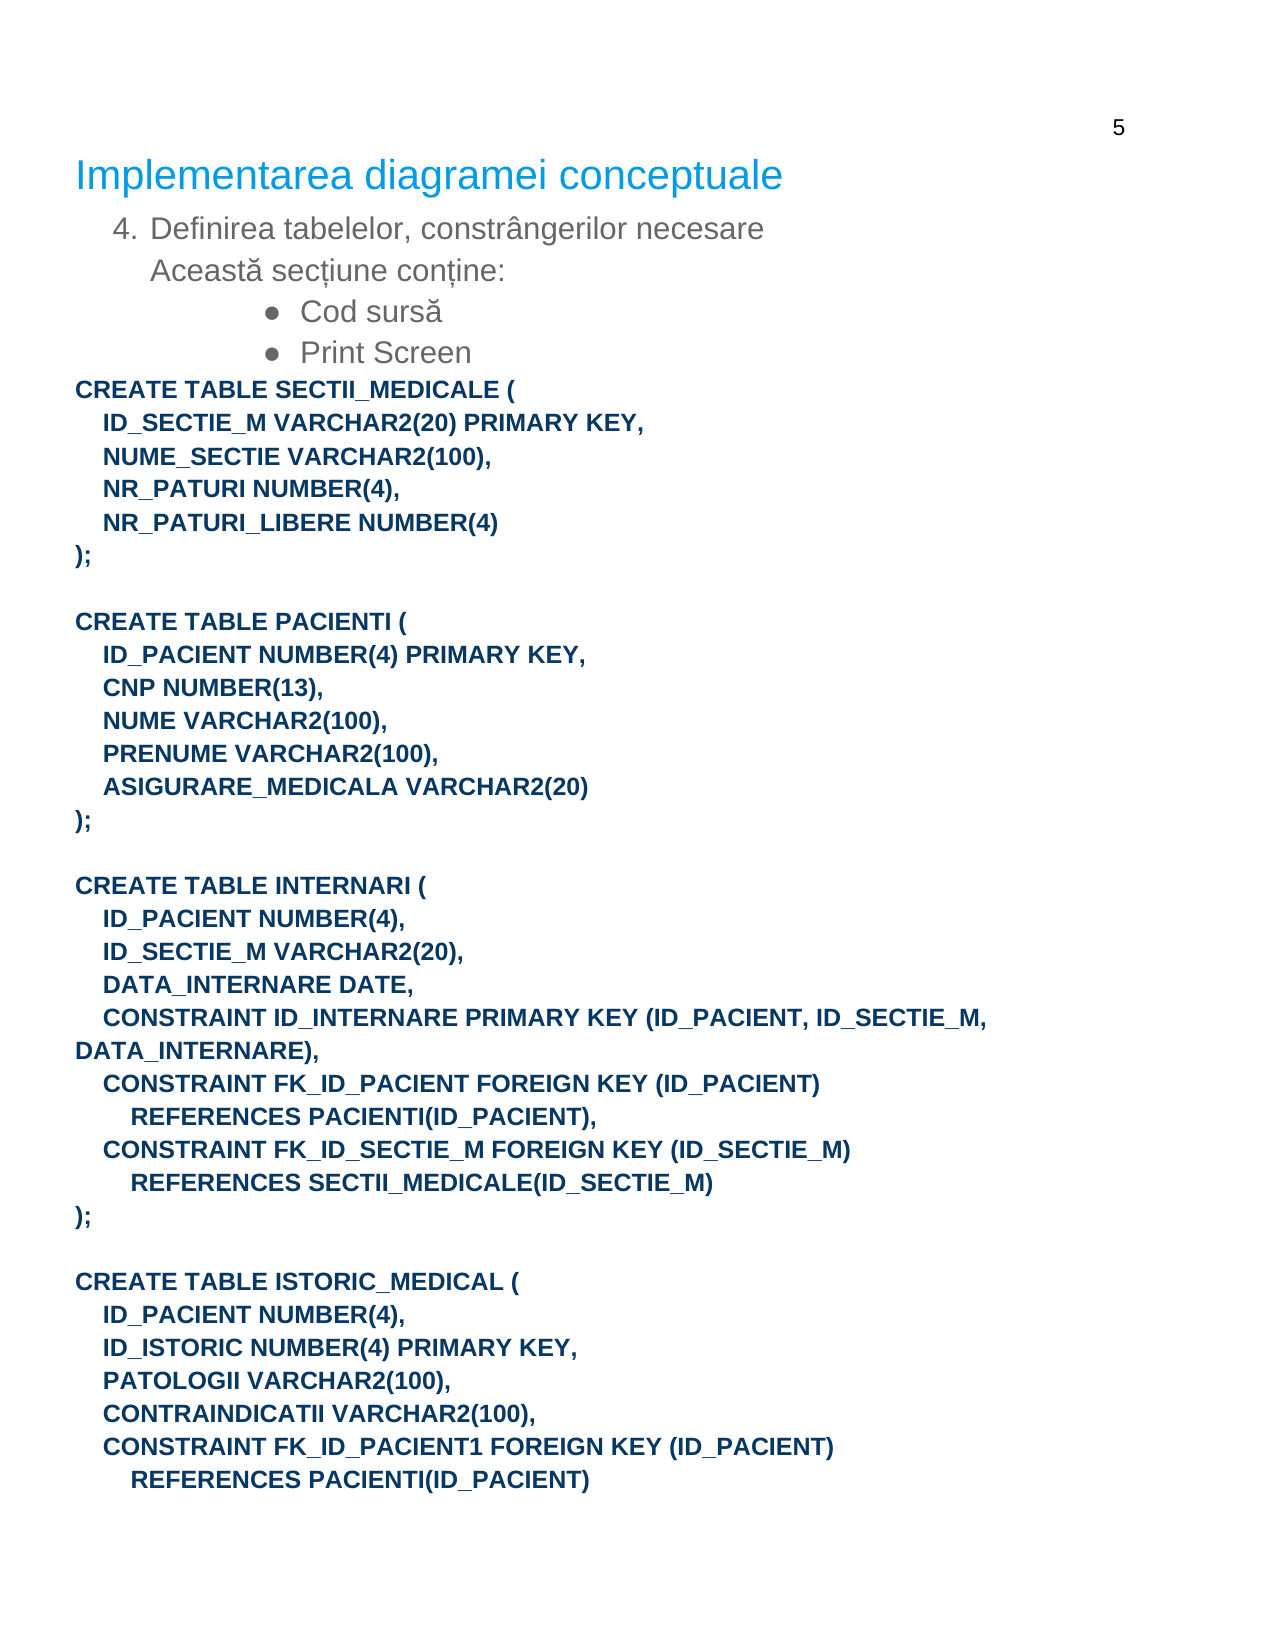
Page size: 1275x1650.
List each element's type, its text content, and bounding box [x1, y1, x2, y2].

text CONSTRAINT FK_ID_PACIENT1 FOREIGN KEY (ID_PACIENT) [75, 1432, 1125, 1461]
text CONSTRAINT FK_ID_PACIENT FOREIGN KEY (ID_PACIENT) [75, 1069, 1125, 1098]
text NR_PATURI_LIBERE NUMBER(4) [75, 507, 1125, 536]
list Print Screen [262, 334, 1125, 370]
text ); [75, 1201, 1125, 1230]
text ID_PACIENT NUMBER(4), [75, 904, 1125, 932]
text NUME VARCHAR2(100), [75, 706, 1125, 734]
text REFERENCES PACIENTI(ID_PACIENT) [75, 1465, 1125, 1494]
text CONTRAINDICATII VARCHAR2(100), [75, 1399, 1125, 1428]
text CONSTRAINT FK_ID_SECTIE_M FOREIGN KEY (ID_SECTIE_M) [75, 1135, 1125, 1164]
text ID_SECTIE_M VARCHAR2(20), [75, 937, 1125, 966]
text ID_PACIENT NUMBER(4) PRIMARY KEY, [75, 639, 1125, 668]
text PRENUME VARCHAR2(100), [75, 739, 1125, 767]
text REFERENCES PACIENTI(ID_PACIENT), [75, 1102, 1125, 1131]
text ID_ISTORIC NUMBER(4) PRIMARY KEY, [75, 1333, 1125, 1362]
text CREATE TABLE PACIENTI ( [75, 607, 1125, 635]
text NUME_SECTIE VARCHAR2(100), [75, 441, 1125, 470]
list Definirea tabelelor, constrângerilor necesare [112, 210, 1125, 246]
text ASIGURARE_MEDICALA VARCHAR2(20) [75, 772, 1125, 800]
text CREATE TABLE INTERNARI ( [75, 871, 1125, 899]
list Cod sursă [262, 293, 1125, 329]
text ); [75, 541, 1125, 569]
subtitle Implementarea diagramei conceptuale [75, 150, 1125, 198]
text ID_SECTIE_M VARCHAR2(20) PRIMARY KEY, [75, 408, 1125, 437]
text CREATE TABLE ISTORIC_MEDICAL ( [75, 1267, 1125, 1296]
text NR_PATURI NUMBER(4), [75, 474, 1125, 503]
text PATOLOGII VARCHAR2(100), [75, 1366, 1125, 1395]
text CONSTRAINT ID_INTERNARE PRIMARY KEY (ID_PACIENT, ID_SECTIE_M, DATA_INTERNARE), [75, 1003, 1125, 1064]
text CREATE TABLE SECTII_MEDICALE ( [75, 375, 1125, 404]
text Această secțiune conține: [150, 252, 1125, 288]
text ); [75, 805, 1125, 833]
text ID_PACIENT NUMBER(4), [75, 1300, 1125, 1329]
text DATA_INTERNARE DATE, [75, 970, 1125, 998]
text REFERENCES SECTII_MEDICALE(ID_SECTIE_M) [75, 1168, 1125, 1197]
text CNP NUMBER(13), [75, 673, 1125, 701]
